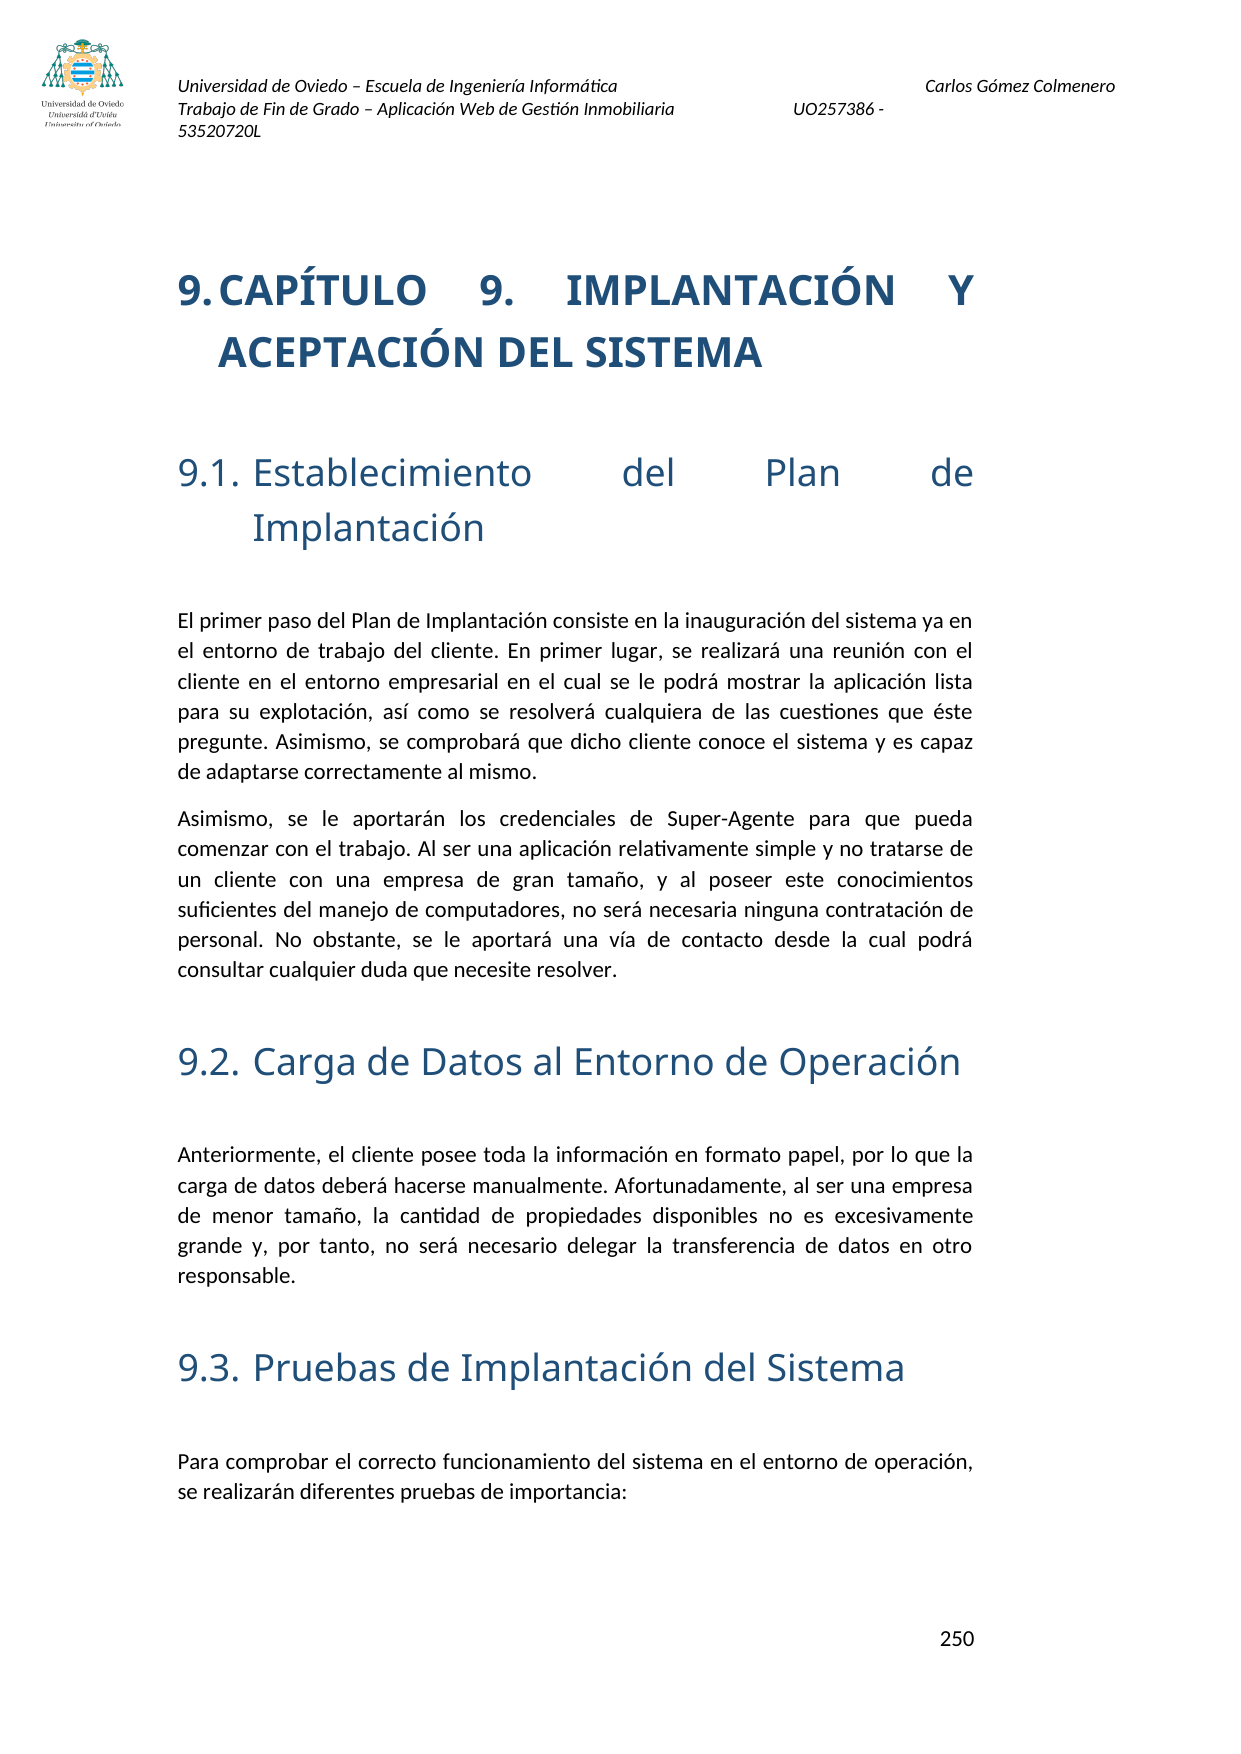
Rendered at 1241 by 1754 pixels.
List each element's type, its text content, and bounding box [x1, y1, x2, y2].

subtitle Pruebas de Implantación del Sistema [177, 1342, 974, 1393]
picture [36, 38, 124, 126]
text Anteriormente, el cliente posee toda la información en formato papel, por lo que la carga de datos deberá hacerse manualmente. Afortunadamente, al ser una empresa de menor tamaño, la cantidad de propiedades disponibles no es excesivamente grande y, por tanto, no será necesario delegar la transferencia de datos en otro responsable. [177, 1141, 974, 1289]
text El primer paso del Plan de Implantación consiste en la inauguración del sistema ya en el entorno de trabajo del cliente. En primer lugar, se realizará una reunión con el cliente en el entorno empresarial en el cual se le podrá mostrar la aplicación lista para su explotación, así como se resolverá cualquiera de las cuestiones que éste pregunte. Asimismo, se comprobará que dicho cliente conoce el sistema y es capaz de adaptarse correctamente al mismo. [177, 606, 974, 785]
text Asimismo, se le aportarán los credenciales de Super-Agente para que pueda comenzar con el trabajo. Al ser una aplicación relativamente simple y no tratarse de un cliente con una empresa de gran tamaño, y al poseer este conocimientos suficientes del manejo de computadores, no será necesaria ninguna contratación de personal. No obstante, se le aportará una vía de contacto desde la cual podrá consultar cualquier duda que necesite resolver. [177, 804, 974, 983]
subtitle Establecimiento del Plan de Implantación [177, 446, 974, 552]
subtitle CAPÍTULO 9. IMPLANTACIÓN Y ACEPTACIÓN DEL SISTEMA [177, 261, 974, 379]
text Para comprobar el correcto funcionamiento del sistema en el entorno de operación, se realizarán diferentes pruebas de importancia: [177, 1447, 974, 1505]
subtitle Carga de Datos al Entorno de Operación [177, 1036, 974, 1087]
